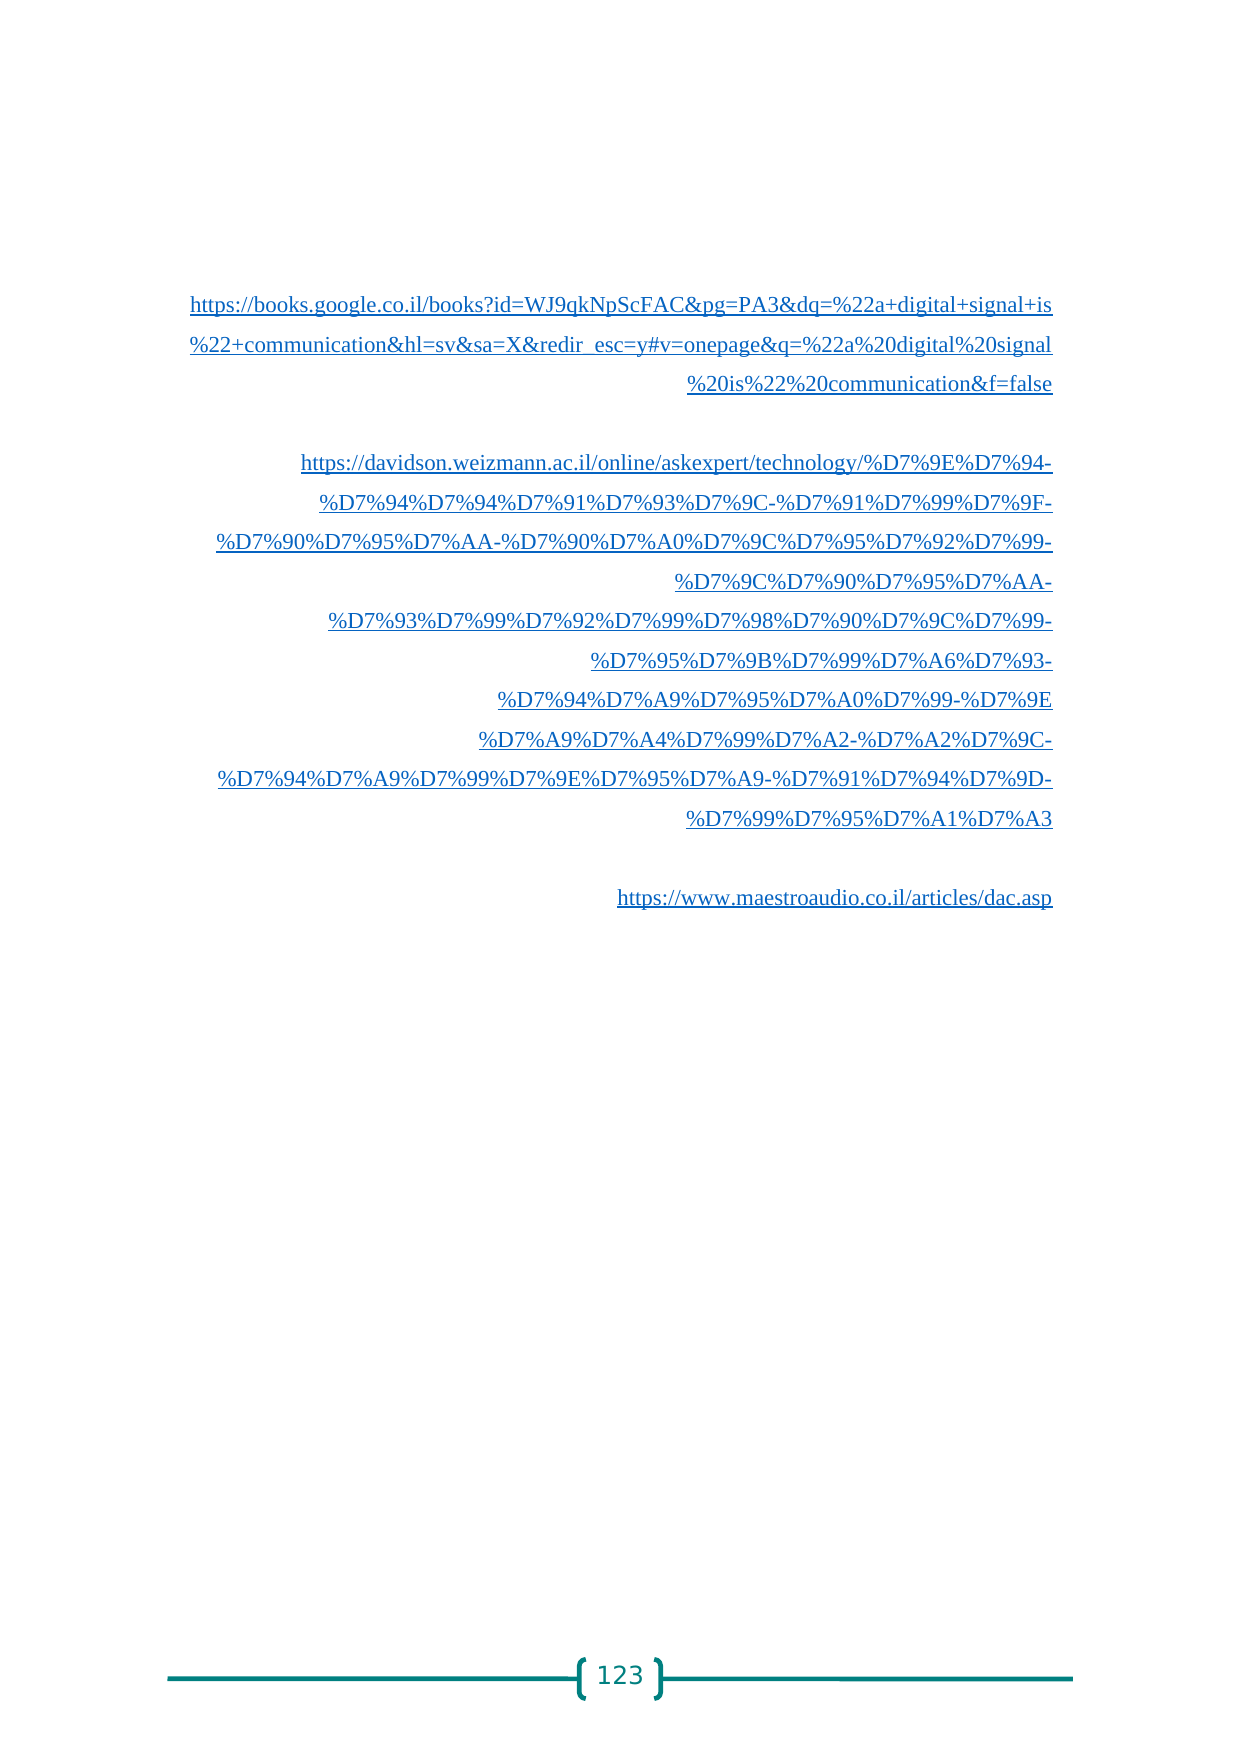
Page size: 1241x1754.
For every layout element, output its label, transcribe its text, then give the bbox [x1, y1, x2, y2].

text https://davidson.weizmann.ac.il/online/askexpert/technology/%D7%9E%D7%94-%D7%94%D7%94%D7%91%D7%93%D7%9C-%D7%91%D7%99%D7%9F-%D7%90%D7%95%D7%AA-%D7%90%D7%A0%D7%9C%D7%95%D7%92%D7%99-%D7%9C%D7%90%D7%95%D7%AA-%D7%93%D7%99%D7%92%D7%99%D7%98%D7%90%D7%9C%D7%99-%D7%95%D7%9B%D7%99%D7%A6%D7%93-%D7%94%D7%A9%D7%95%D7%A0%D7%99-%D7%9E%D7%A9%D7%A4%D7%99%D7%A2-%D7%A2%D7%9C-%D7%94%D7%A9%D7%99%D7%9E%D7%95%D7%A9-%D7%91%D7%94%D7%9D-%D7%99%D7%95%D7%A1%D7%A3 [187, 449, 1053, 831]
text https://www.maestroaudio.co.il/articles/dac.asp [187, 884, 1053, 910]
text https://books.google.co.il/books?id=WJ9qkNpScFAC&pg=PA3&dq=%22a+digital+signal+is%22+communication&hl=sv&sa=X&redir_esc=y#v=onepage&q=%22a%20digital%20signal%20is%22%20communication&f=false [187, 291, 1053, 397]
